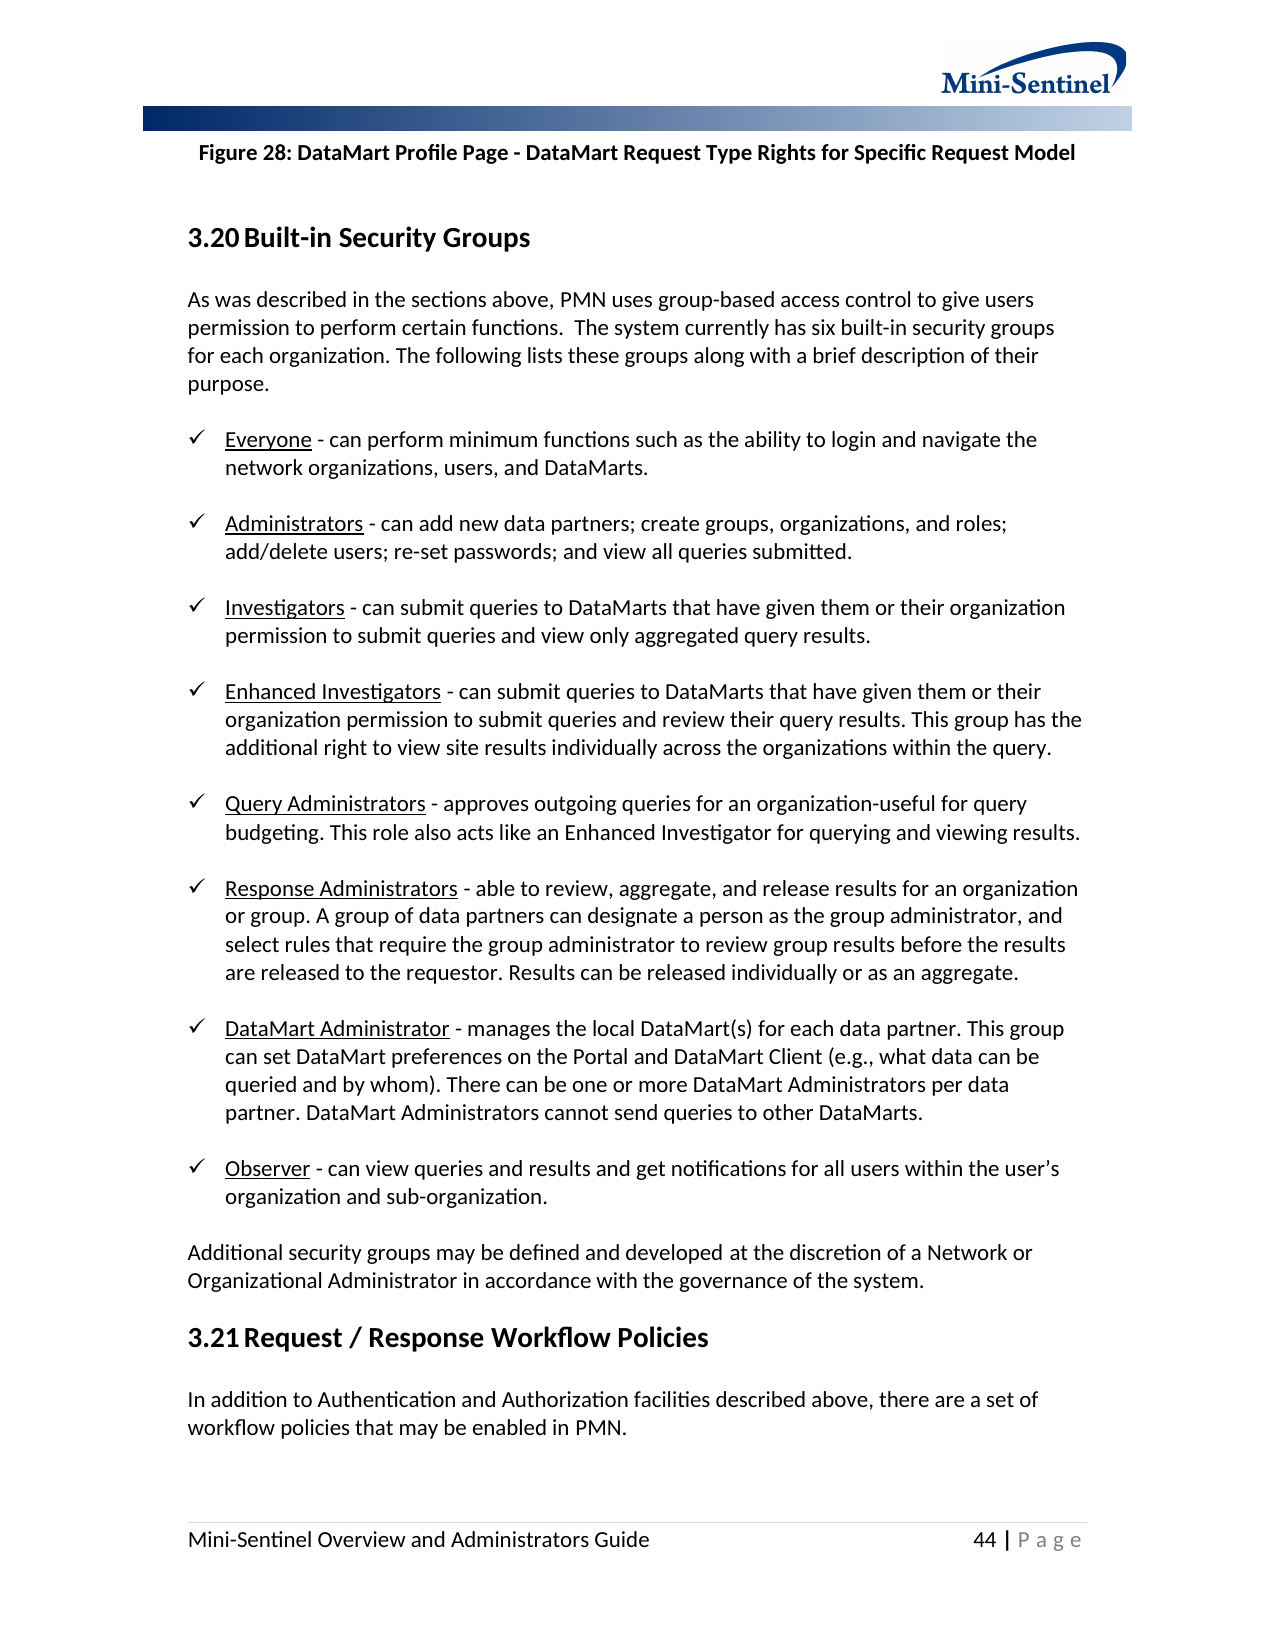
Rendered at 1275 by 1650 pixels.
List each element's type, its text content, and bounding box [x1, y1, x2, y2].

list Enhanced Investigators - can submit queries to DataMarts that have given them or their organization permission to submit queries and review their query results. This group has the additional right to view site results individually across the organizations within the query. [187, 677, 1087, 762]
subtitle Built-in Security Groups [187, 219, 1087, 255]
list Investigators - can submit queries to DataMarts that have given them or their organization permission to submit queries and view only aggregated query results. [187, 593, 1087, 649]
list Administrators - can add new data partners; create groups, organizations, and roles; add/delete users; re-set passwords; and view all queries submitted. [187, 509, 1087, 565]
list Observer - can view queries and results and get notifications for all users within the user’s organization and sub-organization. [187, 1154, 1087, 1210]
text As was described in the sections above, PMN uses group-based access control to give users permission to perform certain functions. The system currently has six built-in security groups for each organization. The following lists these groups along with a brief description of their purpose. [187, 285, 1087, 397]
text In addition to Authentication and Authorization facilities described above, there are a set of workflow policies that may be enabled in PMN. [187, 1385, 1087, 1441]
text Additional security groups may be defined and developed at the discretion of a Network or Organizational Administrator in accordance with the governance of the system. [187, 1238, 1087, 1294]
picture [941, 42, 1127, 96]
list Everyone - can perform minimum functions such as the ability to login and navigate the network organizations, users, and DataMarts. [187, 425, 1087, 481]
list DataMart Administrator - manages the local DataMart(s) for each data partner. This group can set DataMart preferences on the Portal and DataMart Client (e.g., what data can be queried and by whom). There can be one or more DataMart Administrators per data partner. DataMart Administrators cannot send queries to other DataMarts. [187, 1014, 1087, 1126]
list Query Administrators - approves outgoing queries for an organization-useful for query budgeting. This role also acts like an Enhanced Investigator for querying and viewing results. [187, 789, 1087, 846]
subtitle Request / Response Workflow Policies [187, 1319, 1087, 1354]
list Response Administrators - able to review, aggregate, and release results for an organization or group. A group of data partners can designate a person as the group administrator, and select rules that require the group administrator to review group results before the results are released to the requestor. Results can be released individually or as an aggregate. [187, 874, 1087, 986]
